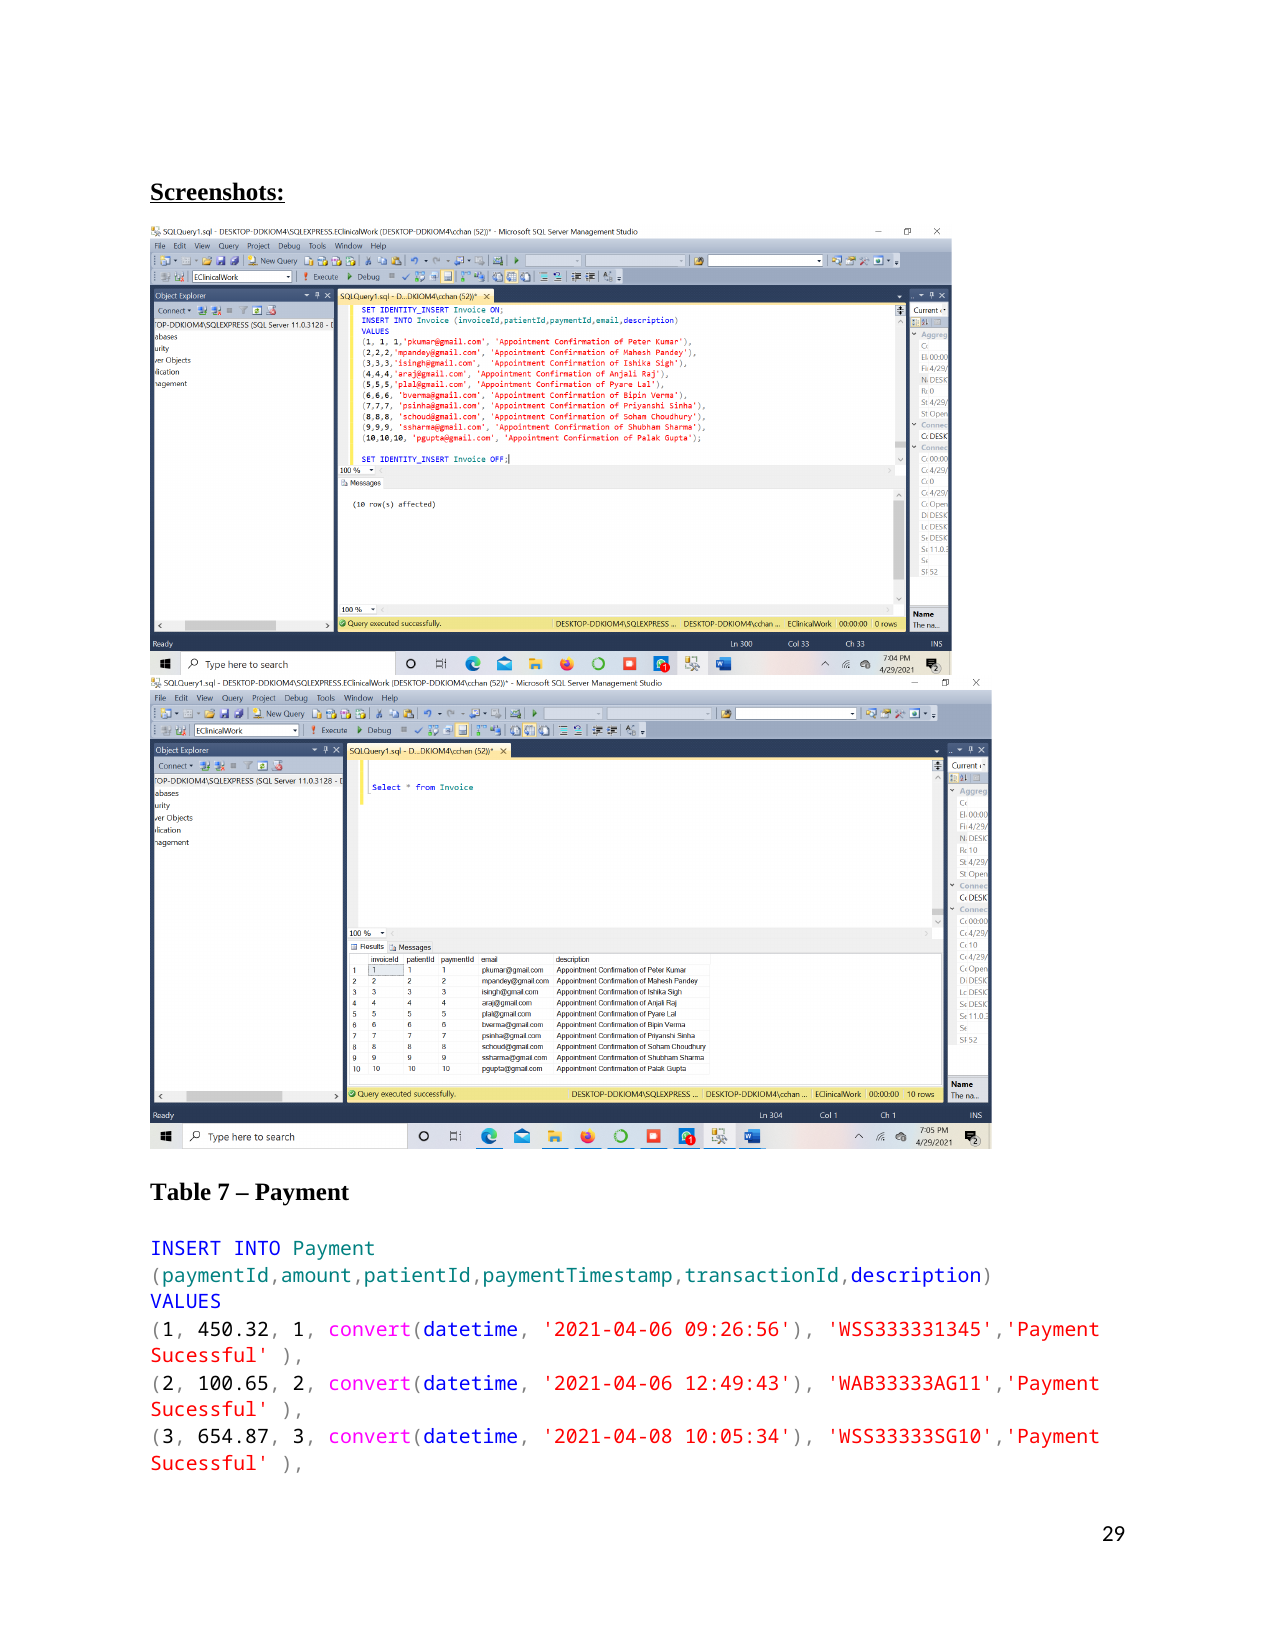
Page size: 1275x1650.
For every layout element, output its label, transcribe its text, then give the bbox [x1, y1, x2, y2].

text Table 7 – Payment [150, 1177, 1125, 1206]
text (3, 654.87, 3, convert(datetime, '2021-04-08 10:05:34'), 'WSS33333SG10','Payment Sucessful' ), [150, 1423, 1125, 1477]
text VALUES [150, 1288, 1125, 1315]
text (1, 450.32, 1, convert(datetime, '2021-04-06 09:26:56'), 'WSS333331345','Payment Sucessful' ), [150, 1315, 1125, 1369]
text INSERT INTO Payment (paymentId,amount,patientId,paymentTimestamp,transactionId,description) [150, 1234, 1125, 1288]
text (2, 100.65, 2, convert(datetime, '2021-04-06 12:49:43'), 'WAB33333AG11','Payment Sucessful' ), [150, 1369, 1125, 1423]
text Screenshots: [150, 177, 1125, 206]
picture [150, 224, 992, 1149]
